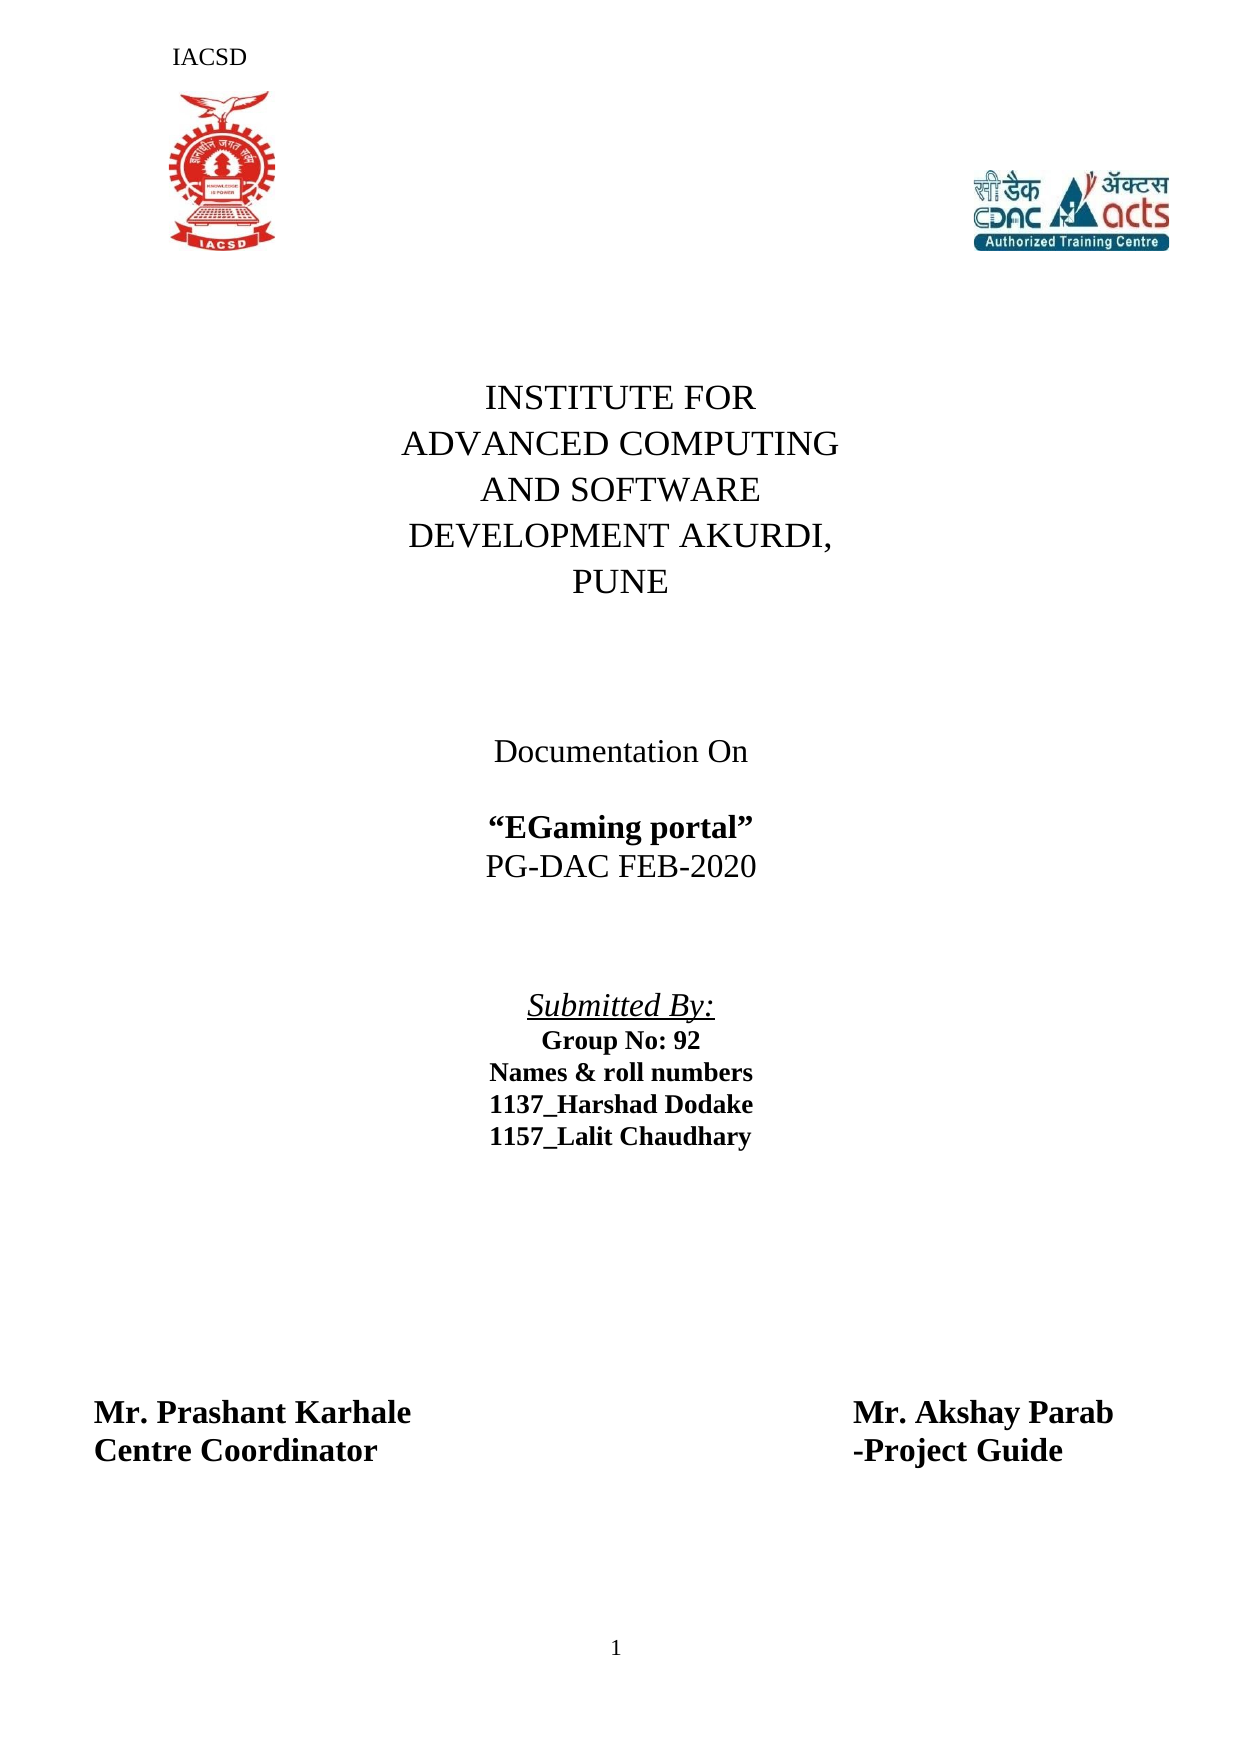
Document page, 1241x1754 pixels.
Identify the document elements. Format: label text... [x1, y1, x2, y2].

picture [168, 91, 276, 251]
text 1137_Harshad Dodake [489, 1088, 776, 1119]
text Group No: 92 Names & roll numbers [489, 1024, 776, 1087]
title INSTITUTE FOR ADVANCED COMPUTING AND SOFTWARE DEVELOPMENT AKURDI, PUNE [376, 376, 864, 601]
text 1157_Lalit Chaudhary [489, 1120, 776, 1151]
text Centre Coordinator -Project Guide [93, 1431, 1184, 1469]
text Documentation On [376, 731, 865, 769]
text Submitted By: [376, 985, 866, 1023]
text “EGaming portal” [298, 808, 943, 847]
picture [973, 170, 1170, 251]
text Mr. Prashant Karhale Mr. Akshay Parab [93, 1392, 1184, 1431]
picture [1163, 245, 1170, 251]
text PG-DAC FEB-2020 [376, 847, 866, 885]
